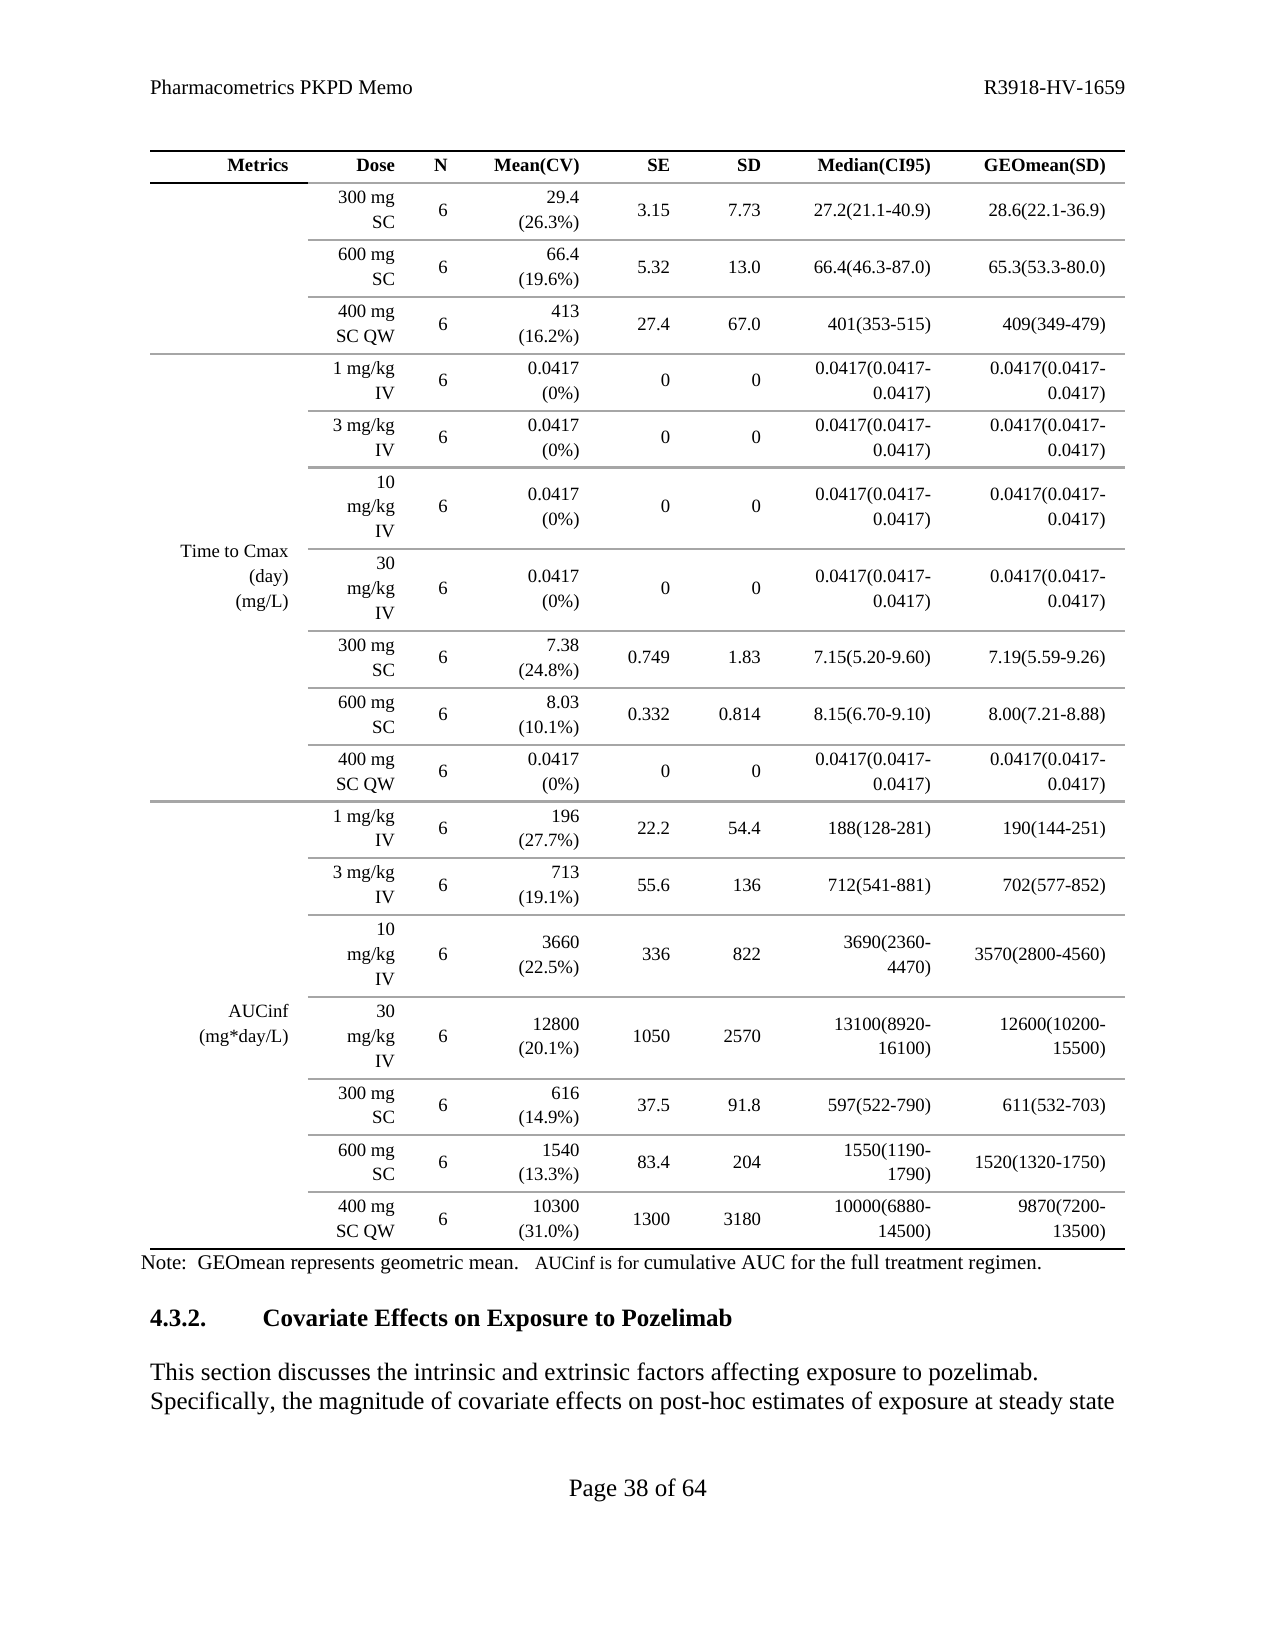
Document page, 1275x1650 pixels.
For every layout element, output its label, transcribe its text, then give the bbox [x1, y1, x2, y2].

table_cell 300 mg SC [308, 184, 414, 239]
table_cell 702(577-852) [950, 859, 1125, 914]
table_cell 0 [599, 469, 689, 548]
table_cell 5.32 [599, 241, 689, 296]
table_cell 400 mg SC QW [308, 1193, 414, 1248]
table_cell 0.0417(0.0417-0.0417) [780, 469, 950, 548]
table_cell 713 (19.1%) [467, 859, 599, 914]
table_cell 6 [414, 469, 467, 548]
table_cell 6 [414, 1136, 467, 1191]
table_header SD [689, 152, 780, 182]
table_cell 0 [599, 412, 689, 466]
table_cell 7.15(5.20-9.60) [780, 632, 950, 687]
table_cell 12800 (20.1%) [467, 998, 599, 1077]
table_cell 12600(10200-15500) [950, 998, 1125, 1077]
table_cell 55.6 [599, 859, 689, 914]
table_cell 6 [414, 916, 467, 996]
table_header GEOmean(SD) [950, 152, 1125, 182]
table_cell 27.4 [599, 298, 689, 353]
table_cell 0 [599, 355, 689, 409]
table_cell 13100(8920-16100) [780, 998, 950, 1077]
table_cell 0.332 [599, 689, 689, 743]
table_cell 0.749 [599, 632, 689, 687]
table_cell 3570(2800-4560) [950, 916, 1125, 996]
table_cell 8.00(7.21-8.88) [950, 689, 1125, 743]
table_cell 0.0417(0.0417-0.0417) [780, 746, 950, 800]
table_cell 611(532-703) [950, 1080, 1125, 1134]
table_cell 3 mg/kg IV [308, 412, 414, 466]
table_header N [414, 152, 467, 182]
table_cell 1550(1190-1790) [780, 1136, 950, 1191]
table_cell 6 [414, 689, 467, 743]
table_cell 401(353-515) [780, 298, 950, 353]
table_cell 10000(6880-14500) [780, 1193, 950, 1248]
table_header Dose [308, 152, 414, 182]
table_cell 29.4 (26.3%) [467, 184, 599, 239]
table_cell 0.0417 (0%) [467, 550, 599, 630]
table_cell 400 mg SC QW [308, 746, 414, 800]
table_cell 6 [414, 632, 467, 687]
table_cell 1 mg/kg IV [308, 803, 414, 857]
table_cell 0.0417(0.0417-0.0417) [950, 550, 1125, 630]
table_cell 8.15(6.70-9.10) [780, 689, 950, 743]
table_cell 597(522-790) [780, 1080, 950, 1134]
table_cell 2570 [689, 998, 780, 1077]
table_cell 0.0417(0.0417-0.0417) [780, 412, 950, 466]
table_cell 3180 [689, 1193, 780, 1248]
table_cell 6 [414, 803, 467, 857]
table_cell 0.0417 (0%) [467, 746, 599, 800]
table_cell 10 mg/kg IV [308, 916, 414, 996]
table_cell 413 (16.2%) [467, 298, 599, 353]
table_cell 22.2 [599, 803, 689, 857]
table_cell 0.0417 (0%) [467, 355, 599, 409]
table_cell 196 (27.7%) [467, 803, 599, 857]
table_cell 37.5 [599, 1080, 689, 1134]
table_cell 6 [414, 746, 467, 800]
table_cell 1540 (13.3%) [467, 1136, 599, 1191]
table_cell 0.0417(0.0417-0.0417) [950, 469, 1125, 548]
table_cell 188(128-281) [780, 803, 950, 857]
table_cell 1.83 [689, 632, 780, 687]
table_cell 0.0417(0.0417-0.0417) [780, 550, 950, 630]
table_cell 1300 [599, 1193, 689, 1248]
table_cell 6 [414, 298, 467, 353]
table_cell 0.0417(0.0417-0.0417) [780, 355, 950, 409]
table_cell 6 [414, 241, 467, 296]
table_header Metrics [150, 152, 308, 182]
table_cell 600 mg SC [308, 1136, 414, 1191]
table_cell 7.19(5.59-9.26) [950, 632, 1125, 687]
table_cell 83.4 [599, 1136, 689, 1191]
table_cell AUCinf (mg*day/L) [150, 803, 308, 1248]
table_cell 9870(7200-13500) [950, 1193, 1125, 1248]
table_cell 6 [414, 184, 467, 239]
table_cell 0 [599, 746, 689, 800]
table_cell 0 [599, 550, 689, 630]
table_cell 336 [599, 916, 689, 996]
text Note: GEOmean represents geometric mean. AUCinf is for cumulative AUC for the full treatment regimen. [141, 1250, 1125, 1274]
table_cell 136 [689, 859, 780, 914]
table_header Median(CI95) [780, 152, 950, 182]
table_cell 3660 (22.5%) [467, 916, 599, 996]
table_cell 600 mg SC [308, 689, 414, 743]
table_cell 204 [689, 1136, 780, 1191]
subtitle Covariate Effects on Exposure to Pozelimab [150, 1303, 1125, 1332]
table_cell 0 [689, 469, 780, 548]
table_cell 0.0417(0.0417-0.0417) [950, 412, 1125, 466]
table_cell 0 [689, 550, 780, 630]
table_cell 30 mg/kg IV [308, 550, 414, 630]
table_cell 6 [414, 1080, 467, 1134]
table_cell 300 mg SC [308, 1080, 414, 1134]
table_cell 0.0417(0.0417-0.0417) [950, 746, 1125, 800]
table_cell 409(349-479) [950, 298, 1125, 353]
table_cell 7.73 [689, 184, 780, 239]
table_cell 6 [414, 412, 467, 466]
table_cell 7.38 (24.8%) [467, 632, 599, 687]
table_cell 0 [689, 746, 780, 800]
table_cell 10 mg/kg IV [308, 469, 414, 548]
table_cell 6 [414, 859, 467, 914]
table_cell 0.0417 (0%) [467, 412, 599, 466]
table_cell 0 [689, 412, 780, 466]
table_cell 66.4 (19.6%) [467, 241, 599, 296]
table_cell 28.6(22.1-36.9) [950, 184, 1125, 239]
table_cell 54.4 [689, 803, 780, 857]
table_cell 13.0 [689, 241, 780, 296]
table_cell 65.3(53.3-80.0) [950, 241, 1125, 296]
table_cell 712(541-881) [780, 859, 950, 914]
table_header Mean(CV) [467, 152, 599, 182]
table_cell 27.2(21.1-40.9) [780, 184, 950, 239]
table_cell 600 mg SC [308, 241, 414, 296]
table_cell 1 mg/kg IV [308, 355, 414, 409]
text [150, 1357, 1125, 1415]
table_cell 6 [414, 1193, 467, 1248]
table_cell 6 [414, 998, 467, 1077]
table_cell 91.8 [689, 1080, 780, 1134]
table_cell 1050 [599, 998, 689, 1077]
table_cell 300 mg SC [308, 632, 414, 687]
table_cell 3690(2360-4470) [780, 916, 950, 996]
table_cell 0.814 [689, 689, 780, 743]
table_cell 30 mg/kg IV [308, 998, 414, 1077]
table_cell 3.15 [599, 184, 689, 239]
table_cell 1520(1320-1750) [950, 1136, 1125, 1191]
table_cell 0 [689, 355, 780, 409]
table_cell 6 [414, 355, 467, 409]
table_cell 400 mg SC QW [308, 298, 414, 353]
table_cell 822 [689, 916, 780, 996]
table_cell 8.03 (10.1%) [467, 689, 599, 743]
table_cell 190(144-251) [950, 803, 1125, 857]
table_cell 0.0417(0.0417-0.0417) [950, 355, 1125, 409]
table_cell 3 mg/kg IV [308, 859, 414, 914]
table_cell 66.4(46.3-87.0) [780, 241, 950, 296]
table_cell 6 [414, 550, 467, 630]
table_cell 0.0417 (0%) [467, 469, 599, 548]
table_cell Time to Cmax (day) (mg/L) [150, 355, 308, 800]
table_cell 616 (14.9%) [467, 1080, 599, 1134]
table_cell 10300 (31.0%) [467, 1193, 599, 1248]
table_header SE [599, 152, 689, 182]
table_cell 67.0 [689, 298, 780, 353]
